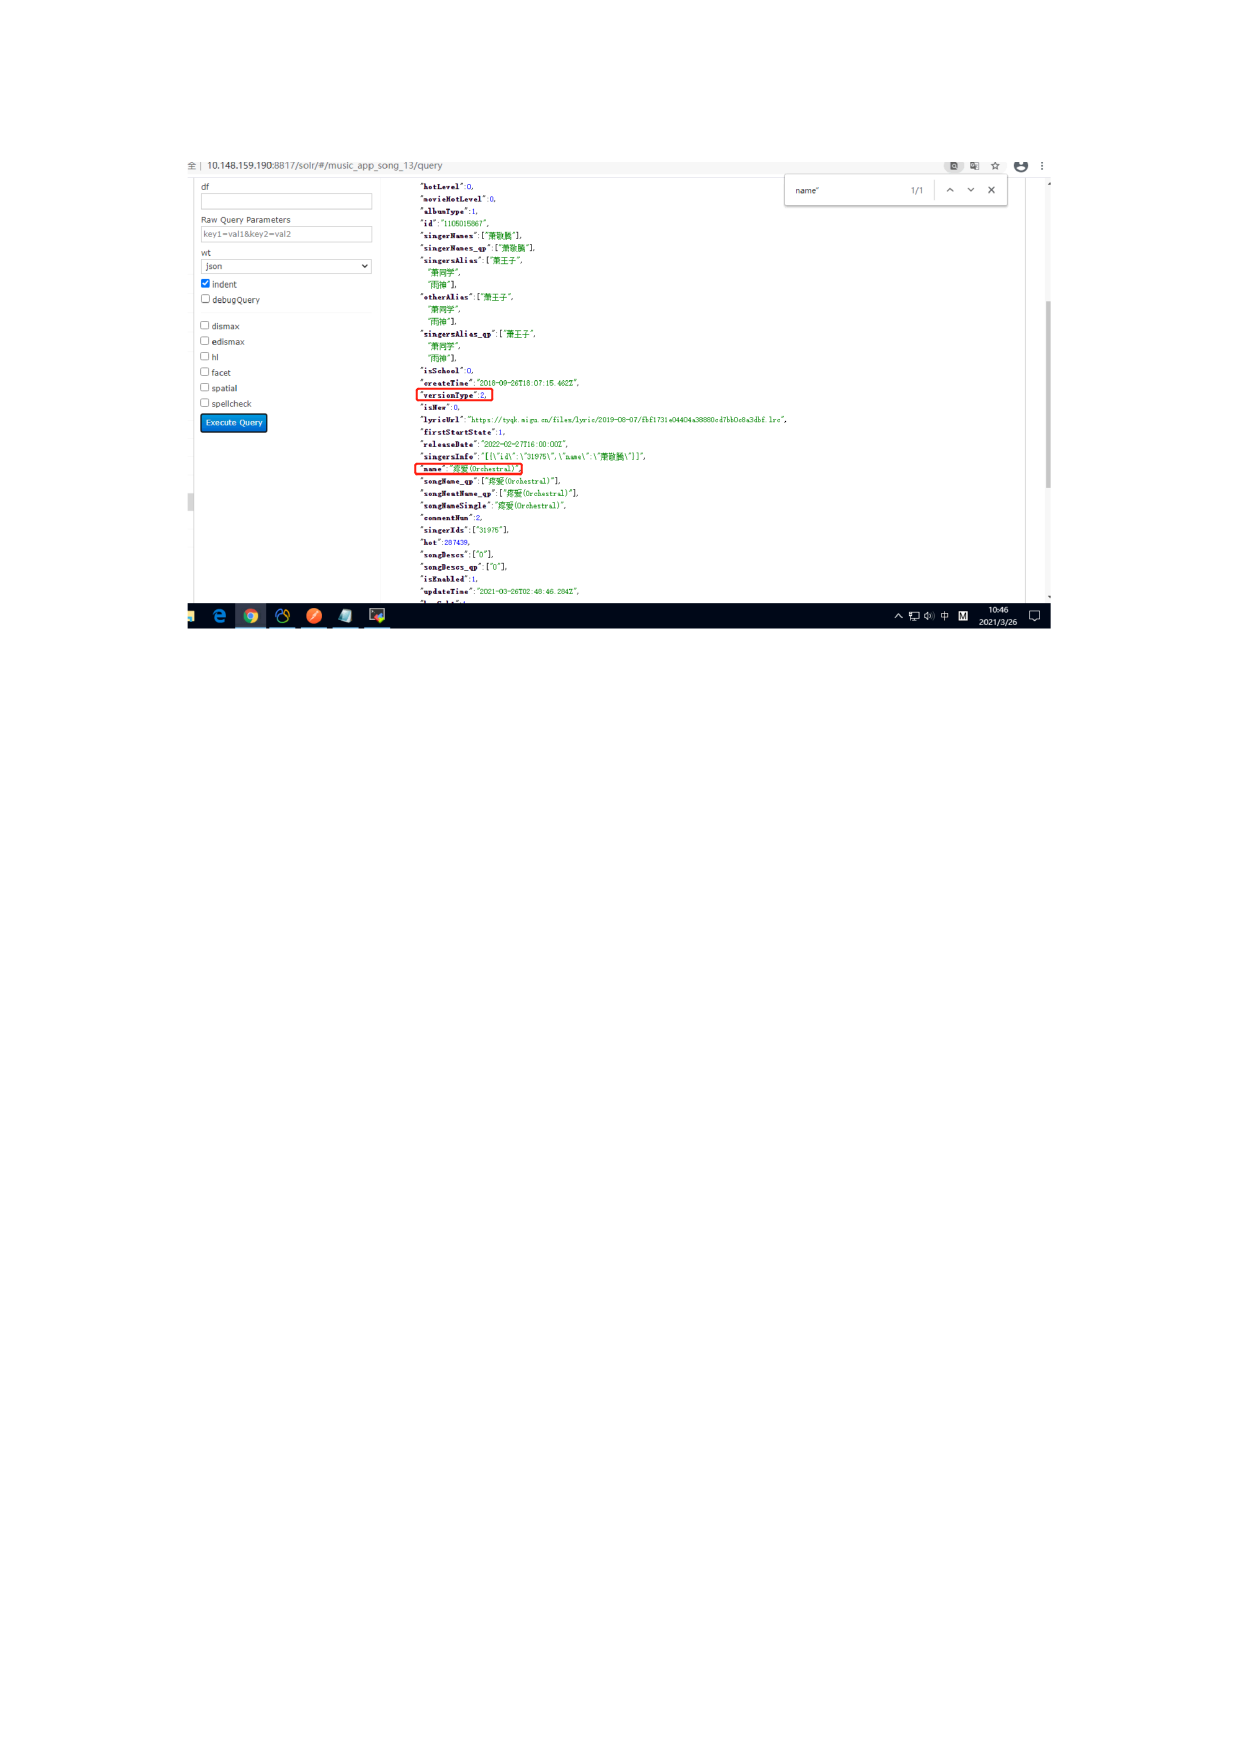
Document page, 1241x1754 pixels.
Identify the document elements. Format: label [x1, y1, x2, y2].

picture [187, 162, 1051, 631]
